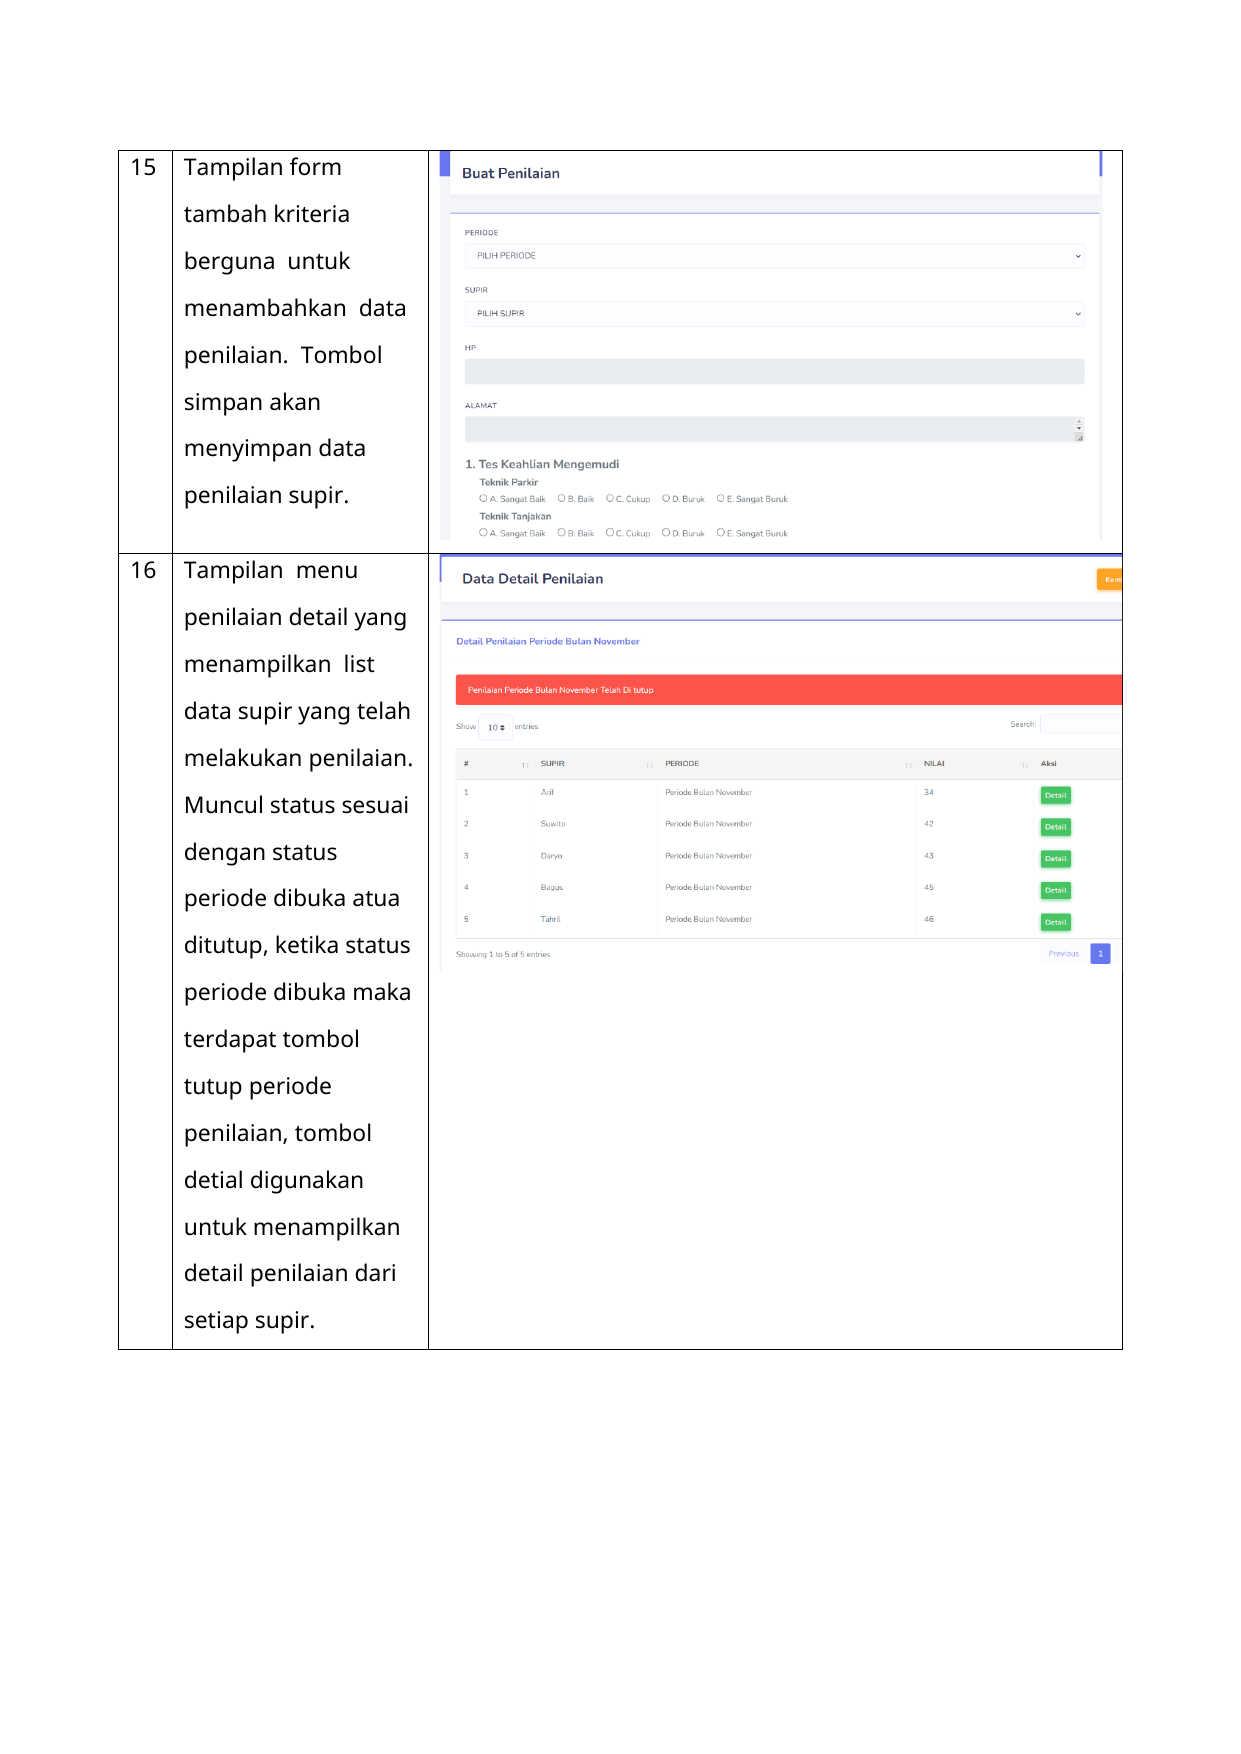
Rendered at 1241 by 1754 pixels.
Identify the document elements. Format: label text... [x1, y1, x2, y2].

table_cell 15 [119, 151, 172, 553]
table_cell [429, 554, 1122, 1348]
picture [439, 151, 1103, 540]
table_cell 16 [119, 554, 172, 1348]
picture [439, 554, 1123, 973]
table_cell Tampilan form tambah kriteria berguna untuk menambahkan data penilaian. Tombol simpan akan menyimpan data penilaian supir. [173, 151, 428, 553]
table_cell Tampilan menu penilaian detail yang menampilkan list data supir yang telah melakukan penilaian. Muncul status sesuai dengan status periode dibuka atua ditutup, ketika status periode dibuka maka terdapat tombol tutup periode penilaian, tombol detial digunakan untuk menampilkan detail penilaian dari setiap supir. [173, 554, 428, 1348]
table_cell [429, 151, 1122, 553]
